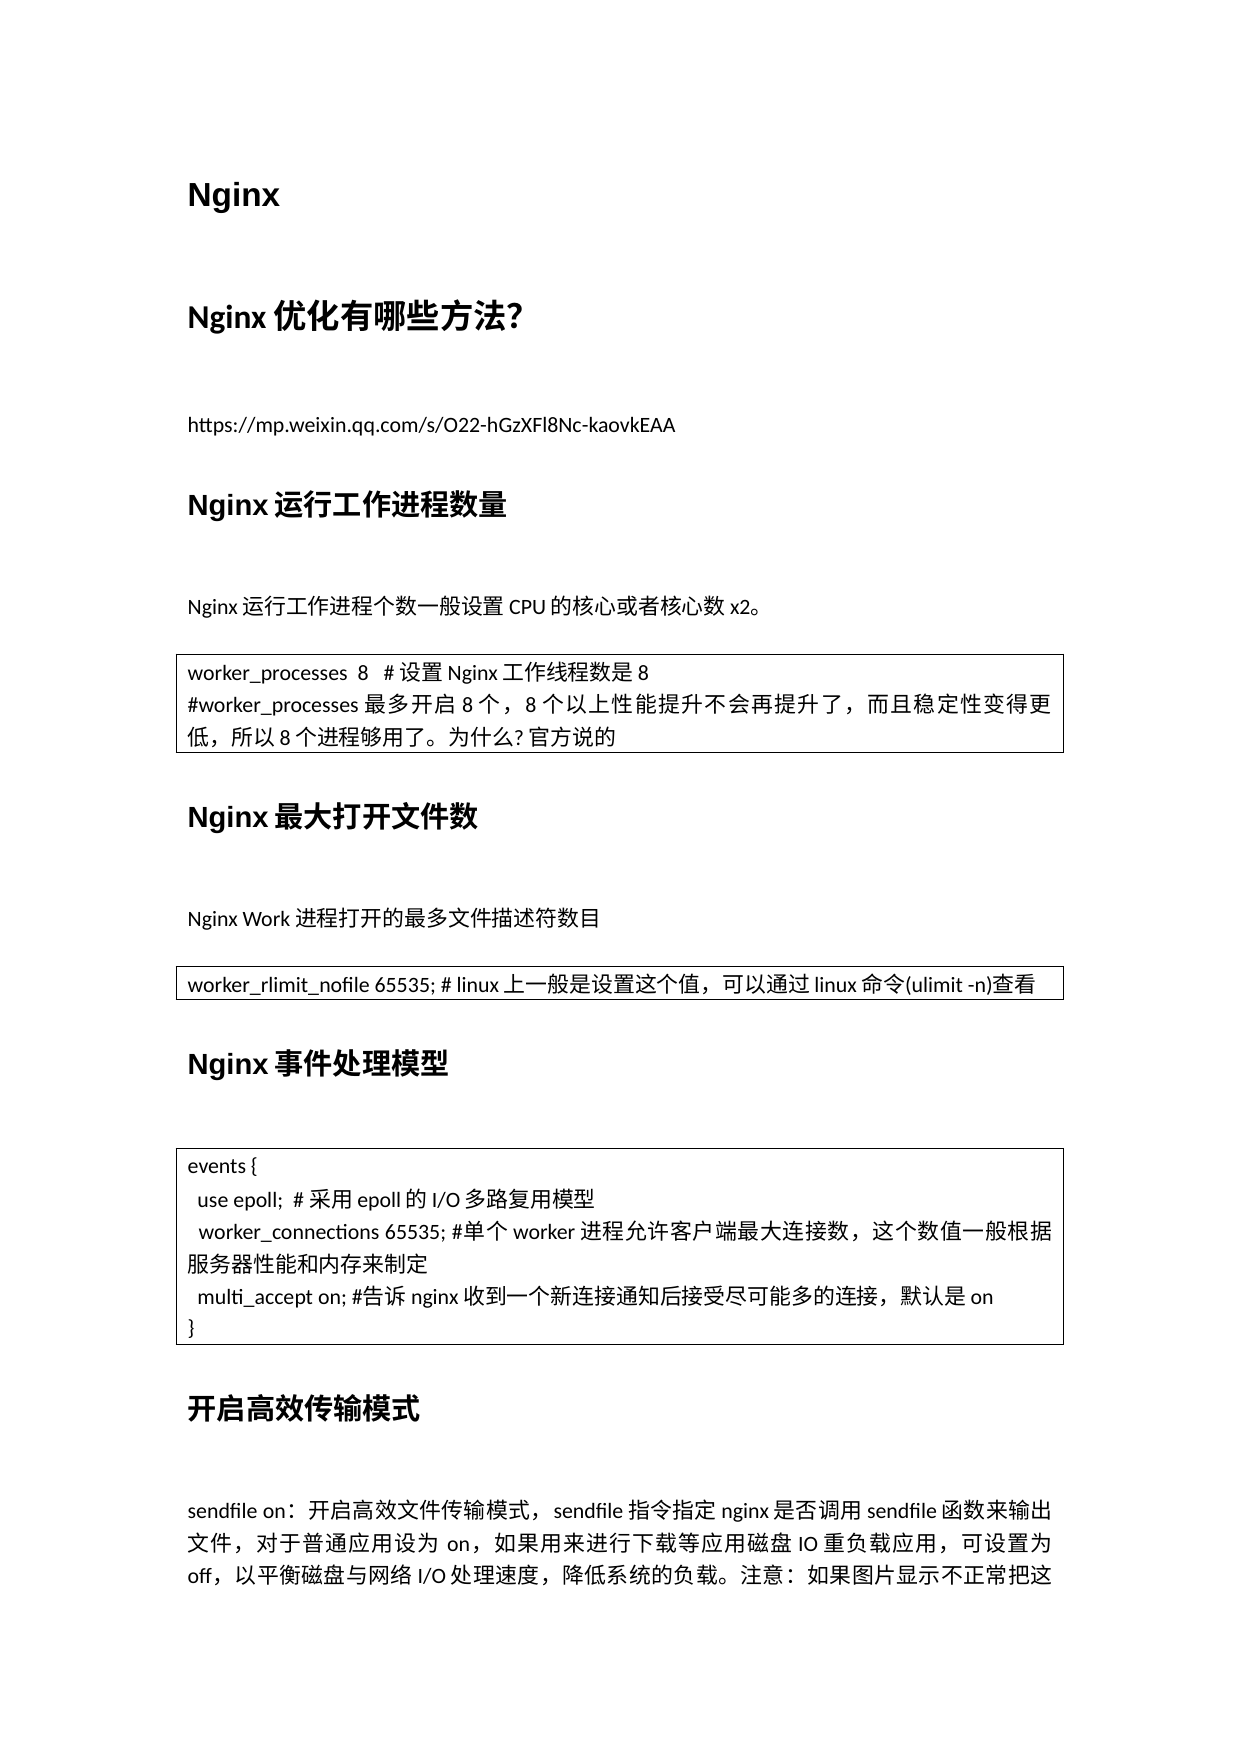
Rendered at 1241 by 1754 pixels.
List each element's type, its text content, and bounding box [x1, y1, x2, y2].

table_header worker_rlimit_nofile 65535; # linux上一般是设置这个值，可以通过linux命令(ulimit -n)查看 [177, 967, 1063, 999]
table_header events { use epoll; # 采用epoll的I/O多路复用模型 worker_connections 65535; #单个worker进程允许客户端最大连接数，这个数值一般根据服务器性能和内存来制定 multi_accept on; #告诉nginx收到一个新连接通知后接受尽可能多的连接，默认是on } [177, 1149, 1063, 1344]
subtitle Nginx优化有哪些方法？ [187, 282, 1053, 347]
subtitle Nginx最大打开文件数 [187, 782, 1053, 847]
subtitle 开启高效传输模式 [187, 1374, 1053, 1439]
table_header worker_processes 8 # 设置Nginx工作线程数是8 #worker_processes最多开启8个，8个以上性能提升不会再提升了，而且稳定性变得更低，所以8个进程够用了。为什么? 官方说的 [177, 655, 1063, 752]
subtitle Nginx事件处理模型 [187, 1029, 1053, 1094]
text Nginx运行工作进程个数一般设置CPU的核心或者核心数x2。 [187, 588, 1053, 621]
subtitle Nginx运行工作进程数量 [187, 470, 1053, 535]
text Nginx Work进程打开的最多文件描述符数目 [187, 901, 1053, 933]
subtitle Nginx [187, 162, 1053, 227]
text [187, 1493, 1053, 1590]
text https://mp.weixin.qq.com/s/O22-hGzXFl8Nc-kaovkEAA [187, 408, 1053, 441]
